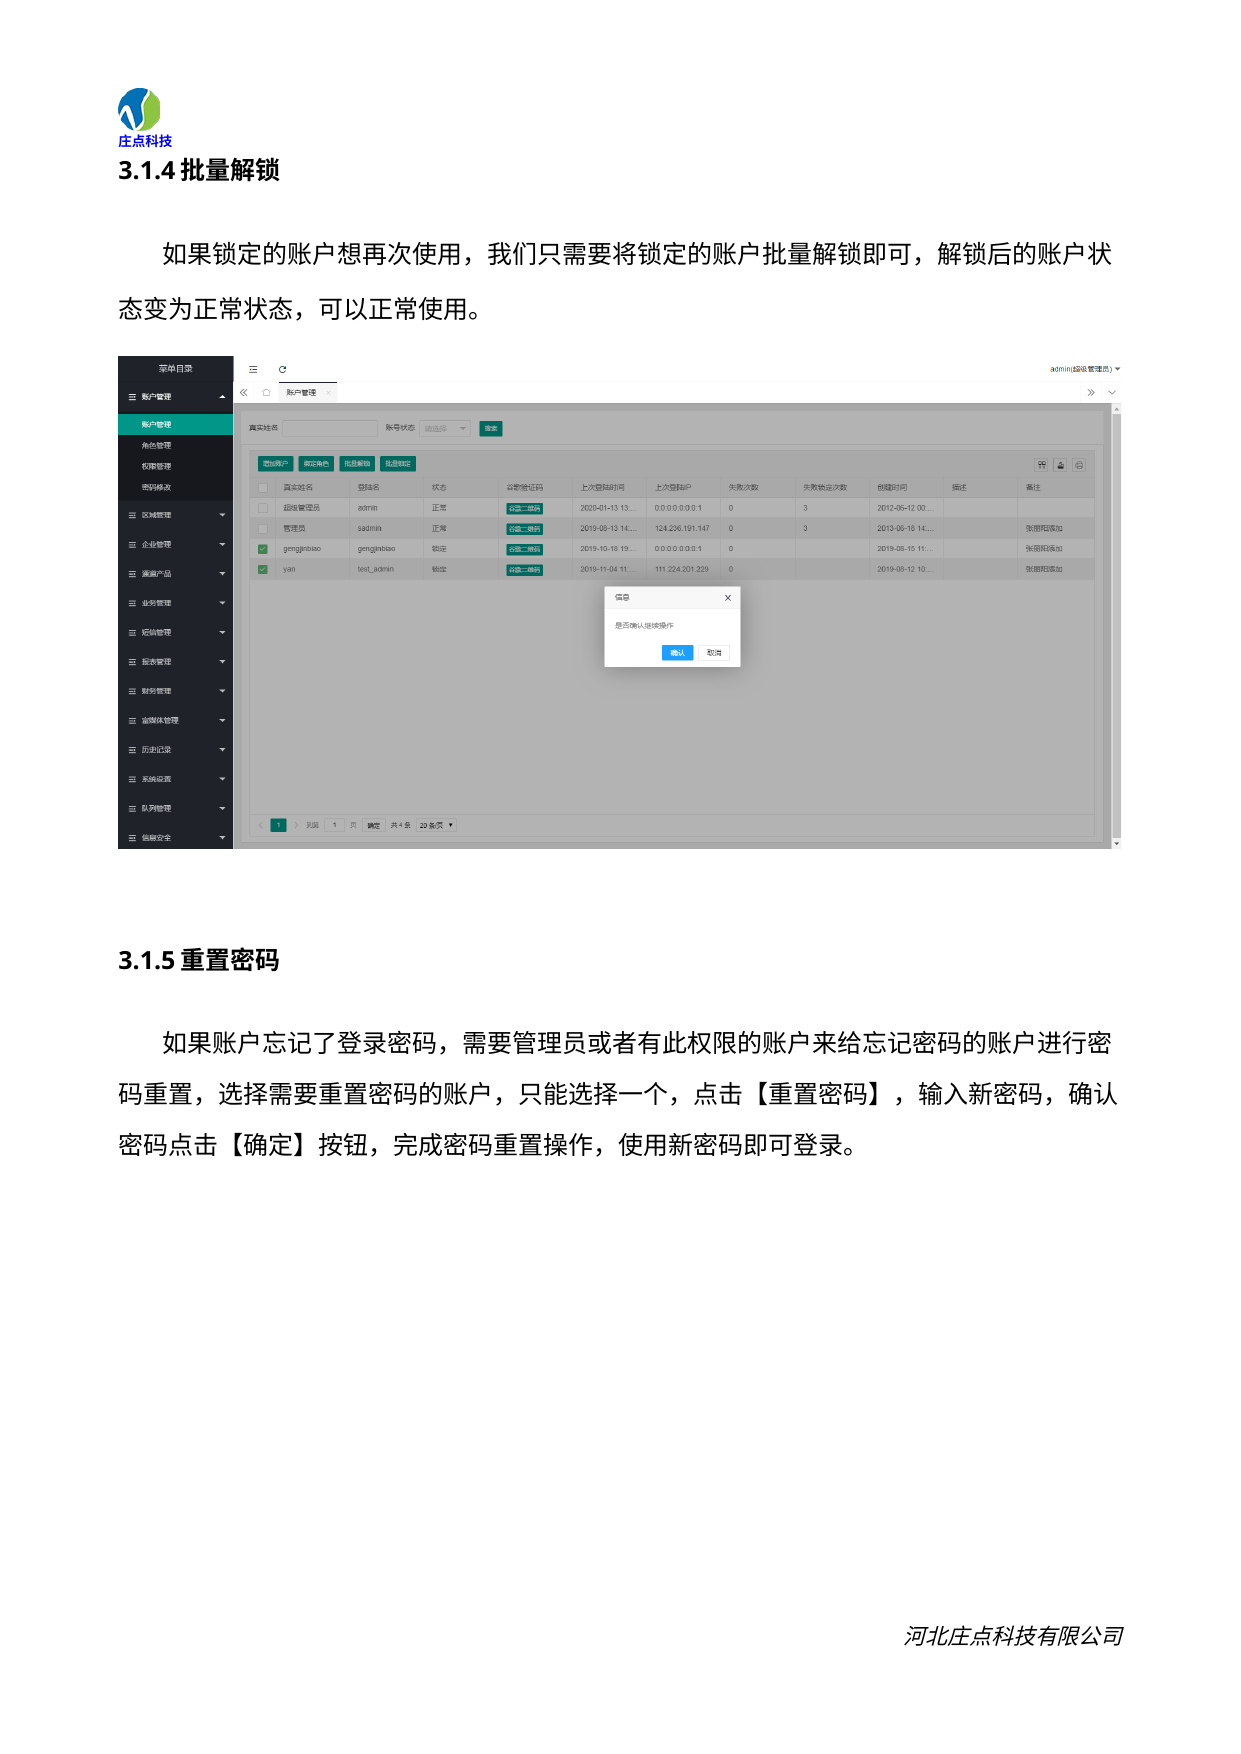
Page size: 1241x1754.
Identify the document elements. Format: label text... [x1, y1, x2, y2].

text 如果锁定的账户想再次使用，我们只需要将锁定的账户批量解锁即可，解锁后的账户状态变为正常状态，可以正常使用。 [118, 235, 1122, 325]
subtitle 3.1.5重置密码 [118, 941, 1122, 977]
subtitle 3.1.4批量解锁 [118, 150, 1122, 186]
picture [118, 356, 1122, 849]
text 如果账户忘记了登录密码，需要管理员或者有此权限的账户来给忘记密码的账户进行密码重置，选择需要重置密码的账户，只能选择一个，点击【重置密码】，输入新密码，确认密码点击【确定】按钮，完成密码重置操作，使用新密码即可登录。 [118, 1025, 1122, 1161]
picture [118, 88, 161, 131]
